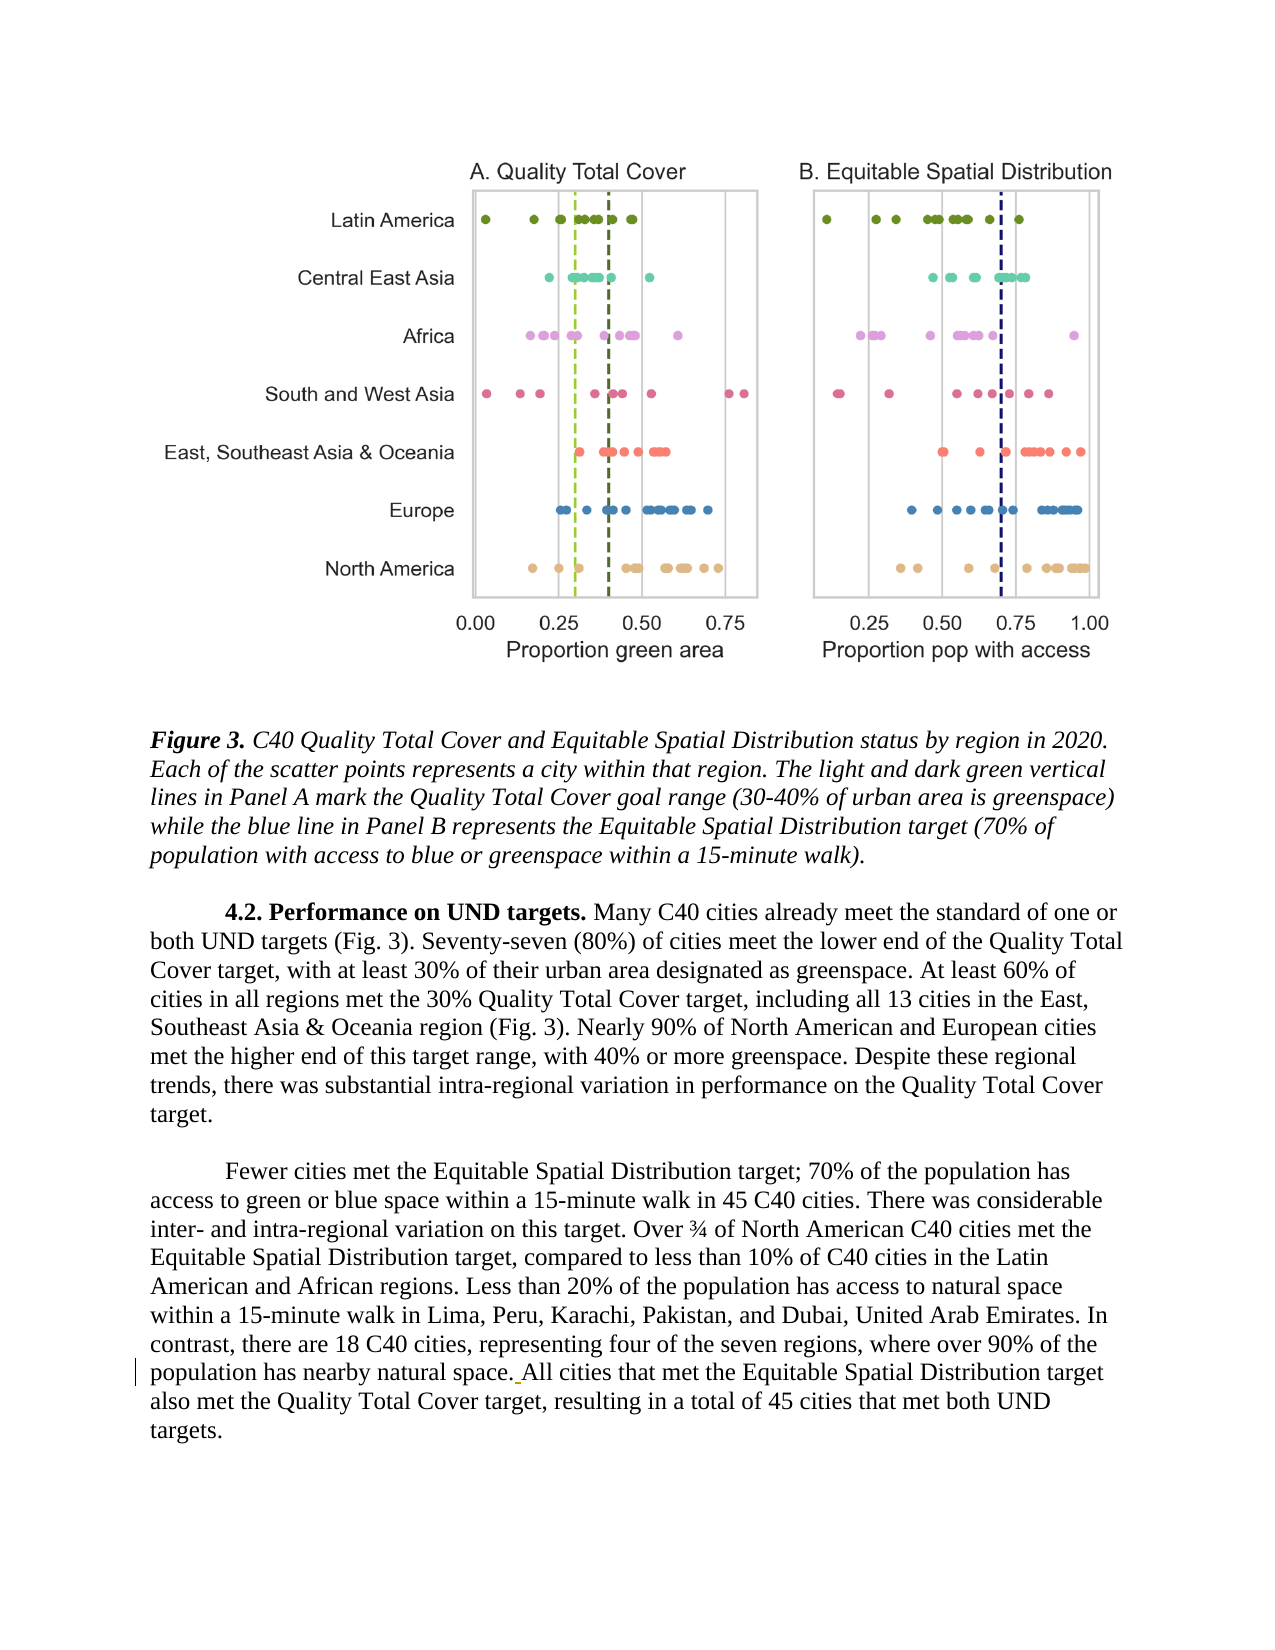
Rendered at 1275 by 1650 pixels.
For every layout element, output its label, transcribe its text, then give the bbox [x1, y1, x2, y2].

text Fewer cities met the Equitable Spatial Distribution target; 70% of the population has access to green or blue space within a 15-minute walk in 45 C40 cities. There was considerable inter- and intra-regional variation on this target. Over ¾ of North American C40 cities met the Equitable Spatial Distribution target, compared to less than 10% of C40 cities in the Latin American and African regions. Less than 20% of the population has access to natural space within a 15-minute walk in Lima, Peru, Karachi, Pakistan, and Dubai, United Arab Emirates. In contrast, there are 18 C40 cities, representing four of the seven regions, where over 90% of the population has nearby natural space.All cities that met the Equitable Spatial Distribution target also met the Quality Total Cover target, resulting in a total of 45 cities that met both UND targets. [150, 1156, 1125, 1444]
text Figure 3. C40 Quality Total Cover and Equitable Spatial Distribution status by region in 2020. Each of the scatter points represents a city within that region. The light and dark green vertical lines in Panel A mark the Quality Total Cover goal range (30-40% of urban area is greenspace) while the blue line in Panel B represents the Equitable Spatial Distribution target (70% of population with access to blue or greenspace within a 15-minute walk). [150, 725, 1125, 869]
picture [150, 150, 1122, 673]
text 4.2. Performance on UND targets. Many C40 cities already meet the standard of one or both UND targets (Fig. 3). Seventy-seven (80%) of cities meet the lower end of the Quality Total Cover target, with at least 30% of their urban area designated as greenspace. At least 60% of cities in all regions met the 30% Quality Total Cover target, including all 13 cities in the East, Southeast Asia & Oceania region (Fig. 3). Nearly 90% of North American and European cities met the higher end of this target range, with 40% or more greenspace. Despite these regional trends, there was substantial intra-regional variation in performance on the Quality Total Cover target. [150, 897, 1125, 1127]
